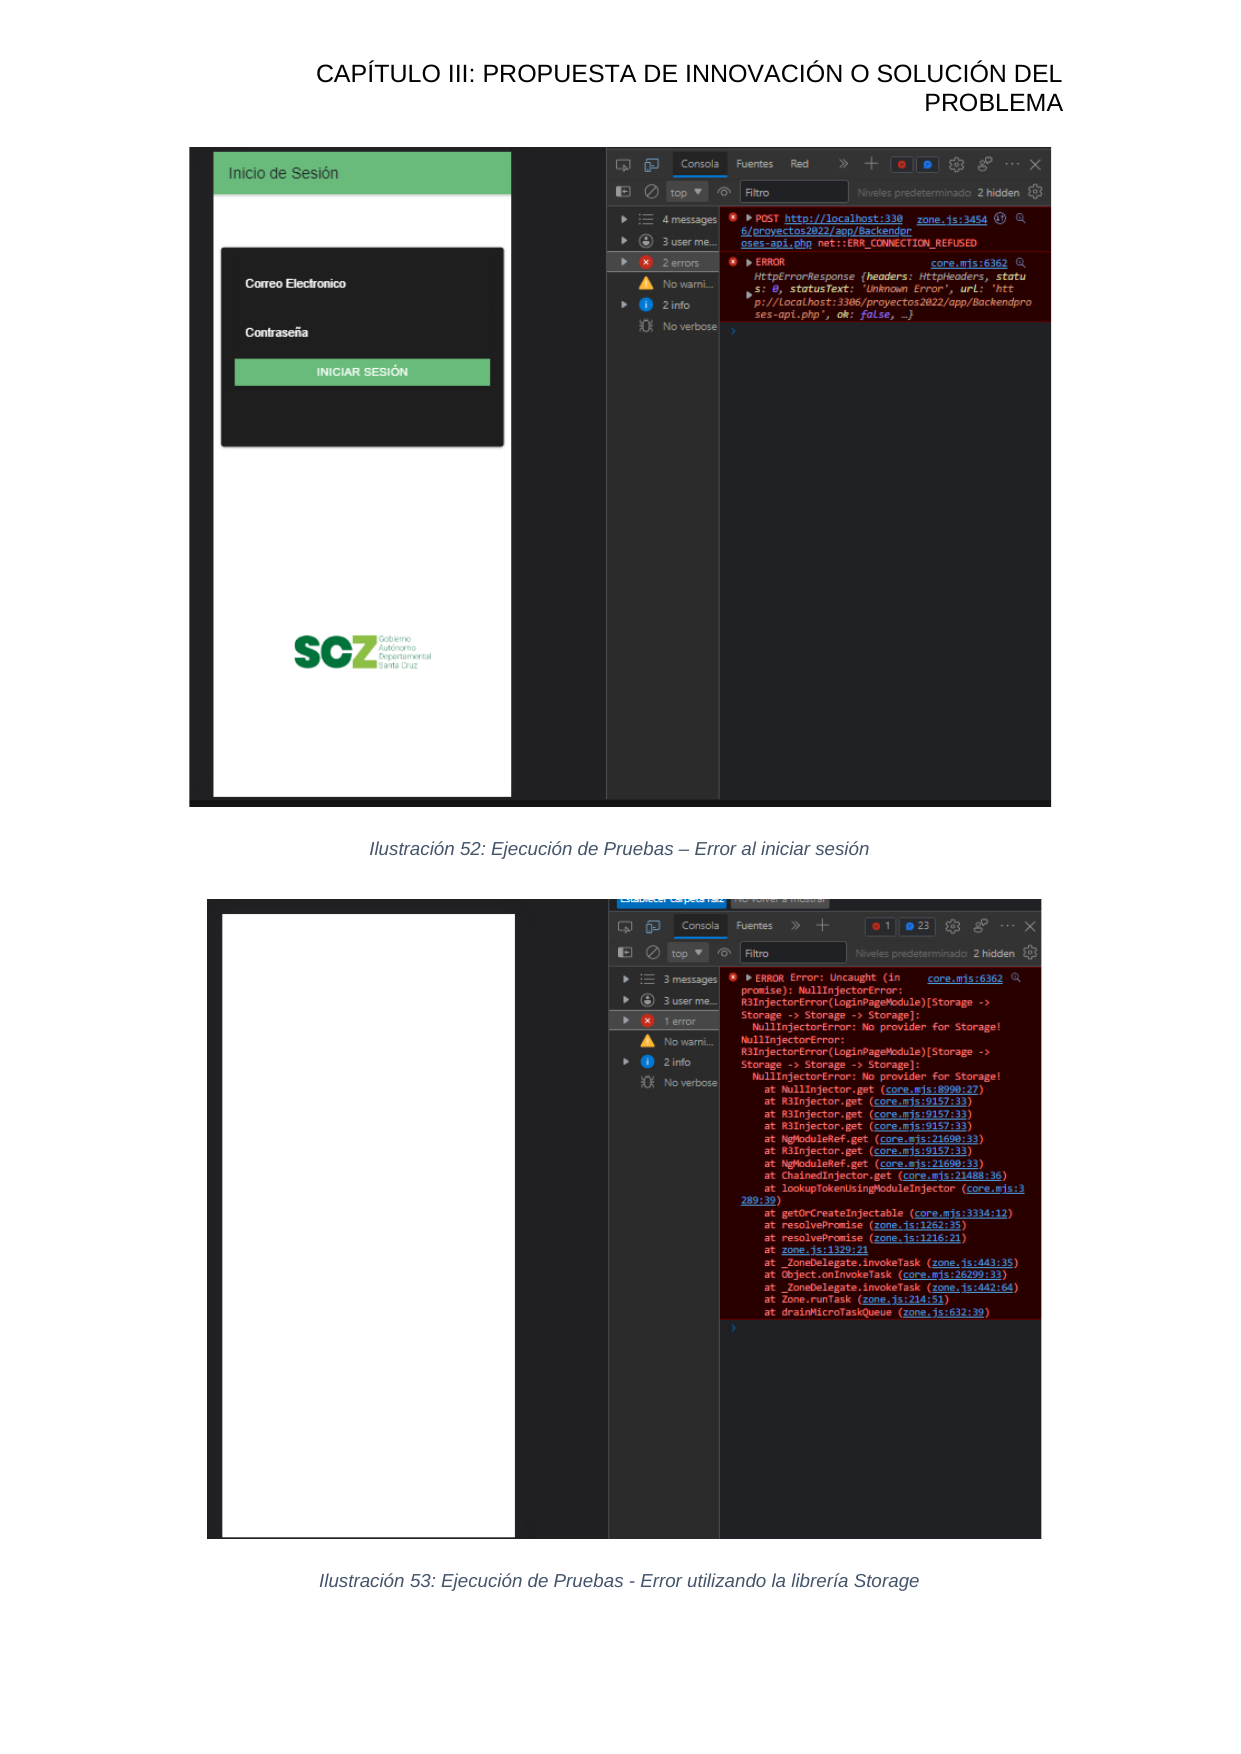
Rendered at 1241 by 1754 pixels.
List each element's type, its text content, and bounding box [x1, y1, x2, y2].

picture [189, 147, 1052, 807]
text Ilustración 52: Ejecución de Pruebas – Error al iniciar sesión [177, 838, 1063, 859]
picture [207, 899, 1042, 1539]
text Ilustración 53: Ejecución de Pruebas - Error utilizando la librería Storage [177, 1570, 1063, 1592]
